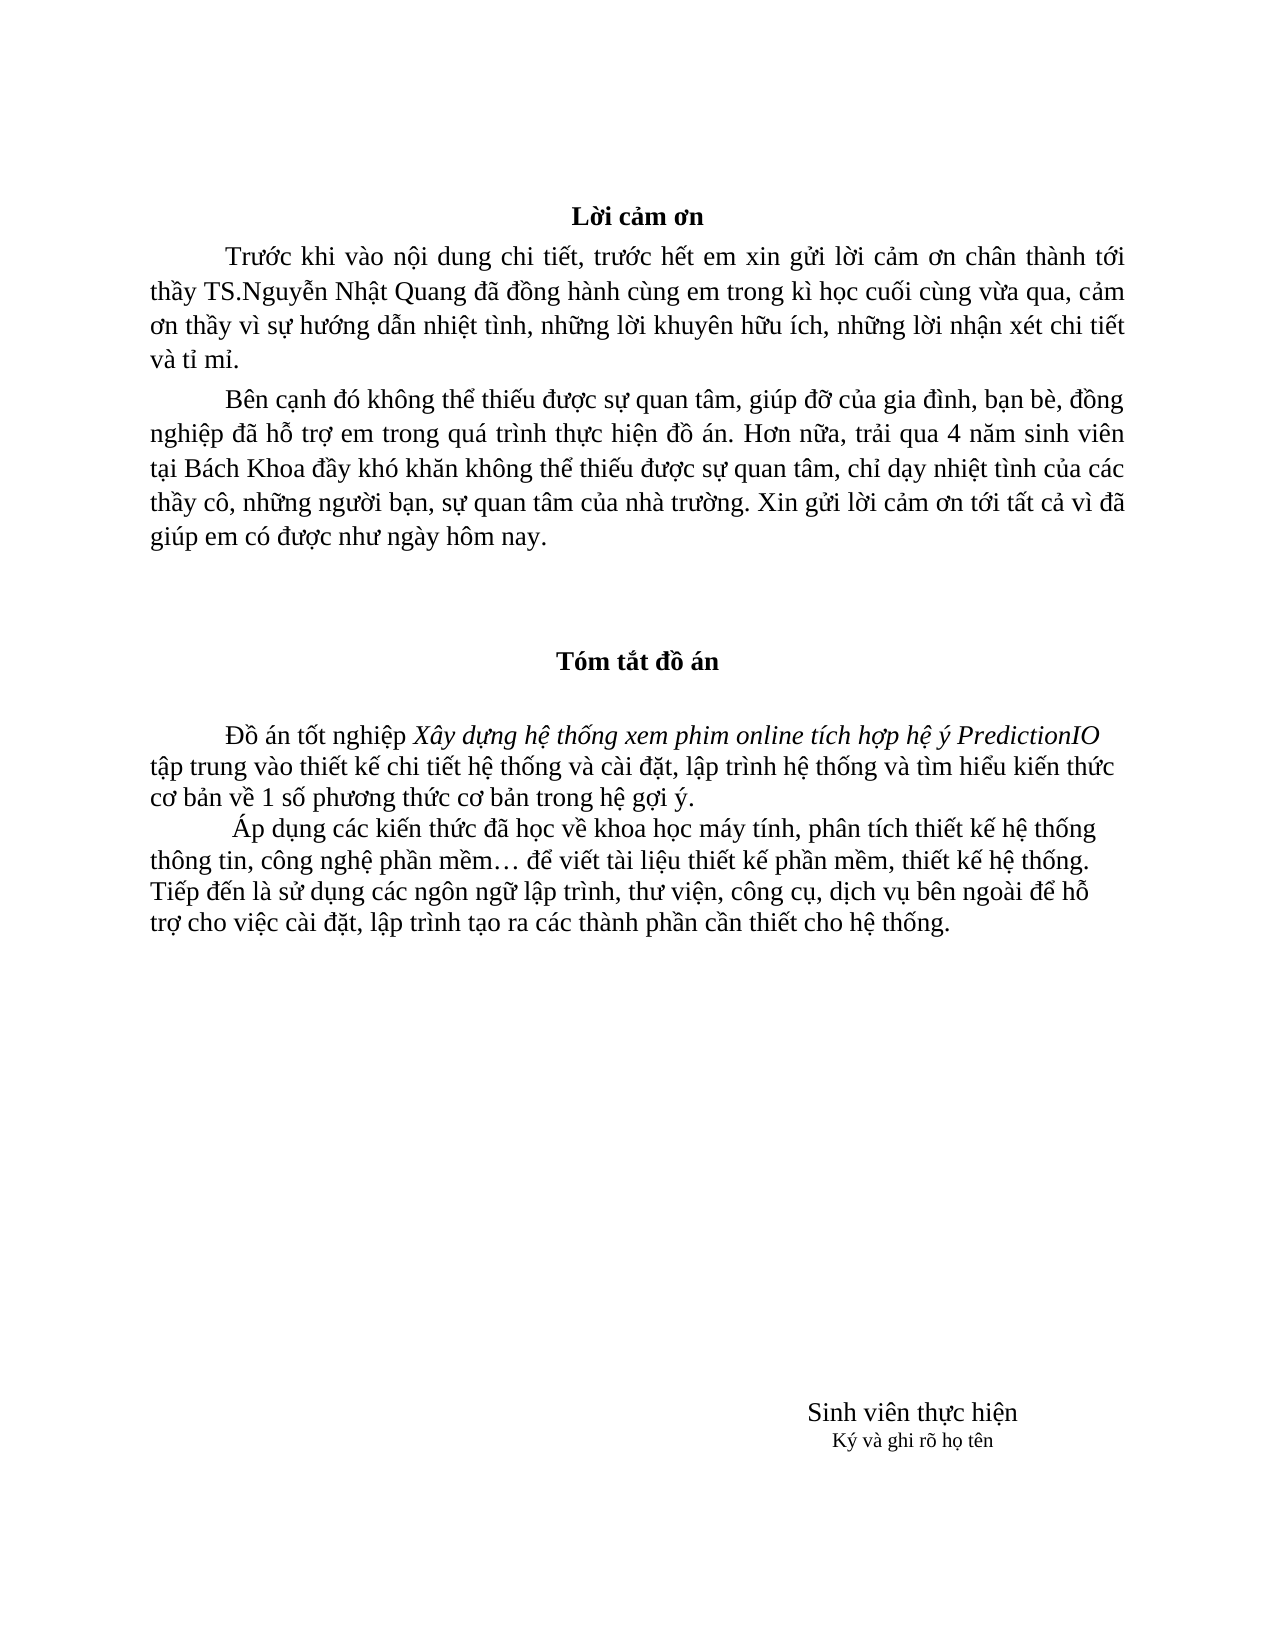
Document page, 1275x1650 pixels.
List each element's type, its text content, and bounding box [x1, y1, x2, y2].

text Áp dụng các kiến thức đã học về khoa học máy tính, phân tích thiết kế hệ thống thông tin, công nghệ phần mềm… để viết tài liệu thiết kế phần mềm, thiết kế hệ thống. Tiếp đến là sử dụng các ngôn ngữ lập trình, thư viện, công cụ, dịch vụ bên ngoài để hỗ trợ cho việc cài đặt, lập trình tạo ra các thành phần cần thiết cho hệ thống. [150, 813, 1125, 937]
text Đồ án tốt nghiệp Xây dựng hệ thống xem phim online tích hợp hệ ý PredictionIO tập trung vào thiết kế chi tiết hệ thống và cài đặt, lập trình hệ thống và tìm hiểu kiến thức cơ bản về 1 số phương thức cơ bản trong hệ gợi ý. [150, 719, 1125, 813]
text Tóm tắt đồ án [150, 644, 1125, 676]
text Trước khi vào nội dung chi tiết, trước hết em xin gửi lời cảm ơn chân thành tới thầy TS.Nguyễn Nhật Quang đã đồng hành cùng em trong kì học cuối cùng vừa qua, cảm ơn thầy vì sự hướng dẫn nhiệt tình, những lời khuyên hữu ích, những lời nhận xét chi tiết và tỉ mỉ. [150, 240, 1125, 374]
text Bên cạnh đó không thể thiếu được sự quan tâm, giúp đỡ của gia đình, bạn bè, đồng nghiệp đã hỗ trợ em trong quá trình thực hiện đồ án. Hơn nữa, trải qua 4 năm sinh viên tại Bách Khoa đầy khó khăn không thể thiếu được sự quan tâm, chỉ dạy nhiệt tình của các thầy cô, những người bạn, sự quan tâm của nhà trường. Xin gửi lời cảm ơn tới tất cả vì đã giúp em có được như ngày hôm nay. [150, 383, 1125, 551]
text Lời cảm ơn [150, 200, 1125, 231]
